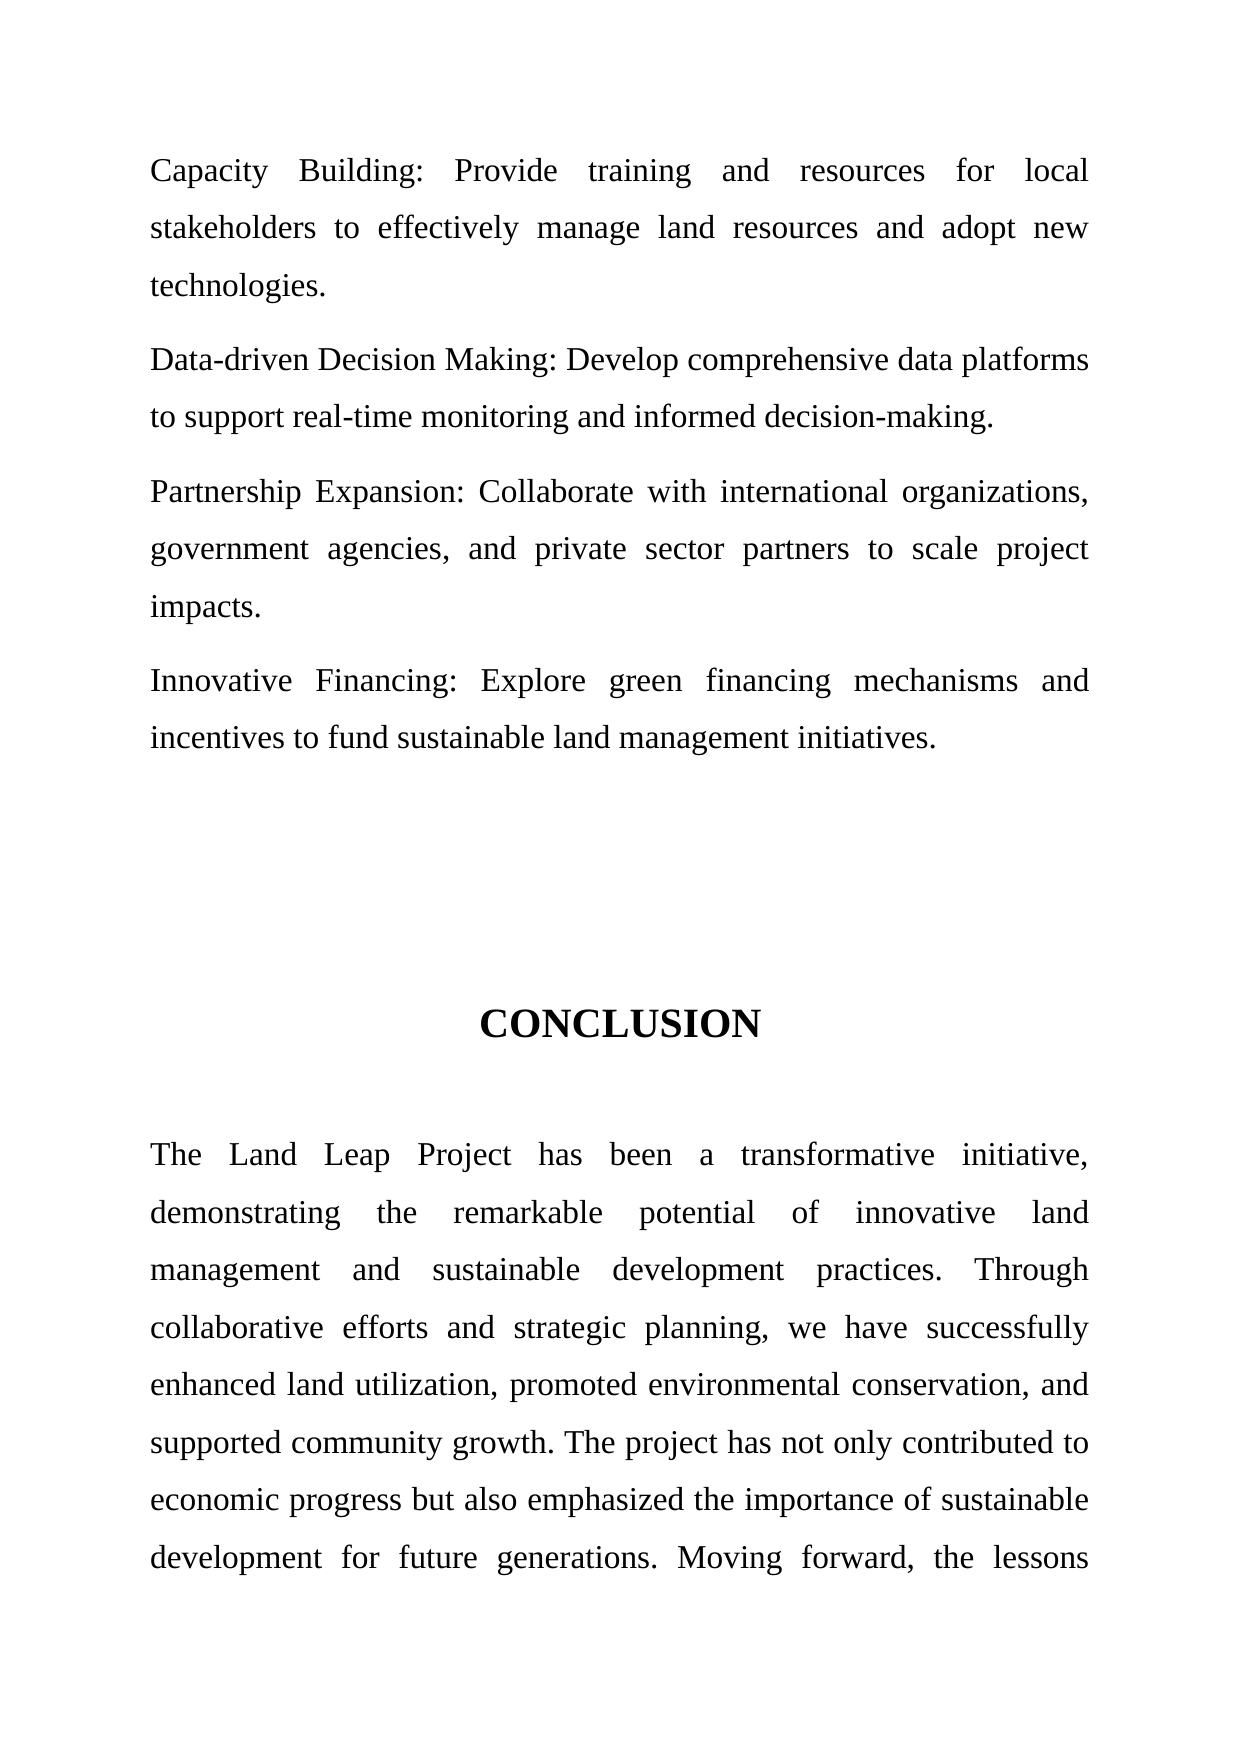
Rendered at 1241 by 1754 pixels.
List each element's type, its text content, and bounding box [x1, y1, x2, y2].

text CONCLUSION [150, 998, 1090, 1046]
text Partnership Expansion: Collaborate with international organizations, government agencies, and private sector partners to scale project impacts. [150, 471, 1090, 624]
text Innovative Financing: Explore green financing mechanisms and incentives to fund sustainable land management initiatives. [150, 660, 1090, 756]
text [150, 1135, 1090, 1576]
text Data-driven Decision Making: Develop comprehensive data platforms to support real-time monitoring and informed decision-making. [150, 339, 1090, 435]
text Capacity Building: Provide training and resources for local stakeholders to effectively manage land resources and adopt new technologies. [150, 150, 1090, 303]
